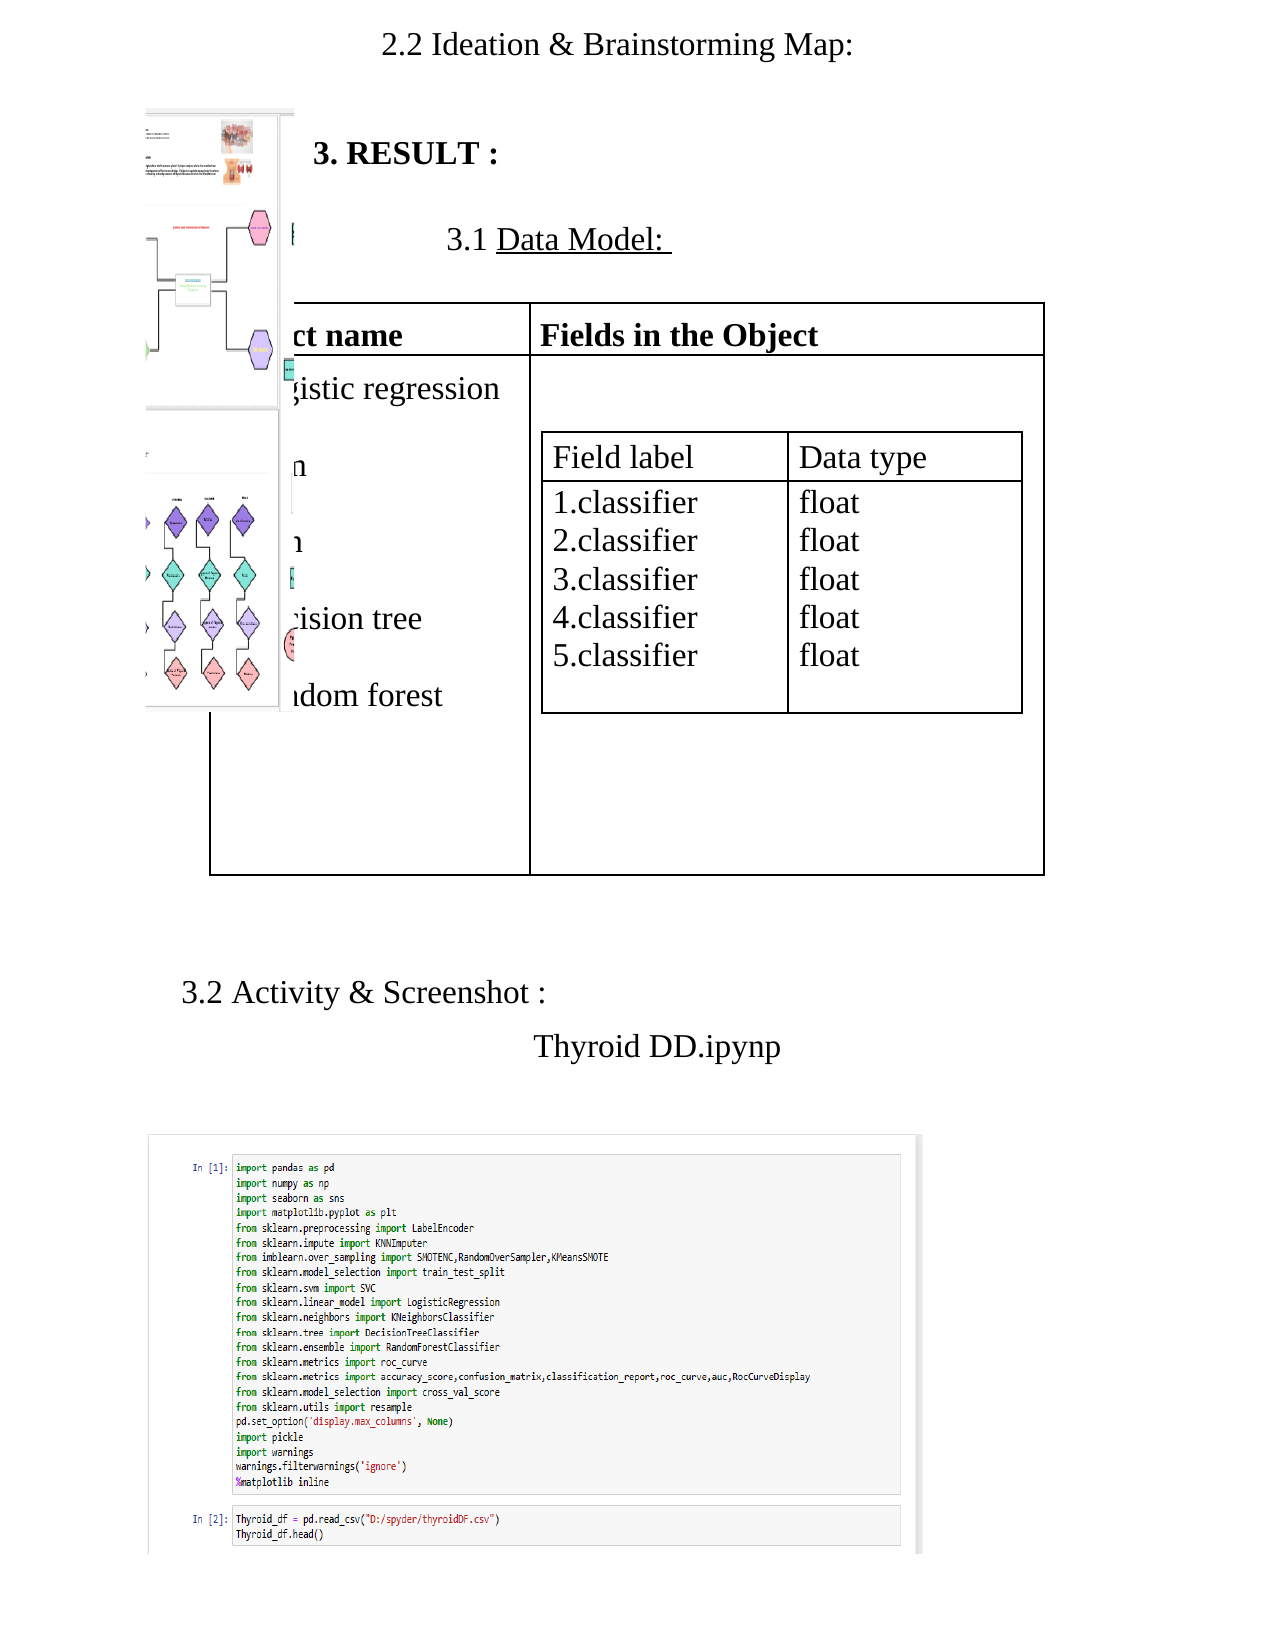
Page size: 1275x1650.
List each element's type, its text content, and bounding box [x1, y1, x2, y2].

text 3. RESULT : [295, 133, 1167, 172]
table_header Fields in the Object [531, 304, 1043, 354]
picture [147, 1134, 923, 1554]
text 3.1 Data Model: [295, 219, 1167, 257]
text Thyroid DD.ipynp [148, 1027, 1167, 1065]
text 3.2 Activity & Screenshot : [148, 973, 1167, 1011]
table_header Object name [295, 304, 529, 354]
text 2.2 Ideation & Brainstorming Map: [148, 24, 1039, 63]
table_cell 1.Logistic regression 2.Svm 3.Knn 4.Decision tree 5.Random forest [211, 356, 529, 873]
picture [147, 108, 295, 712]
table_cell [531, 356, 1043, 873]
